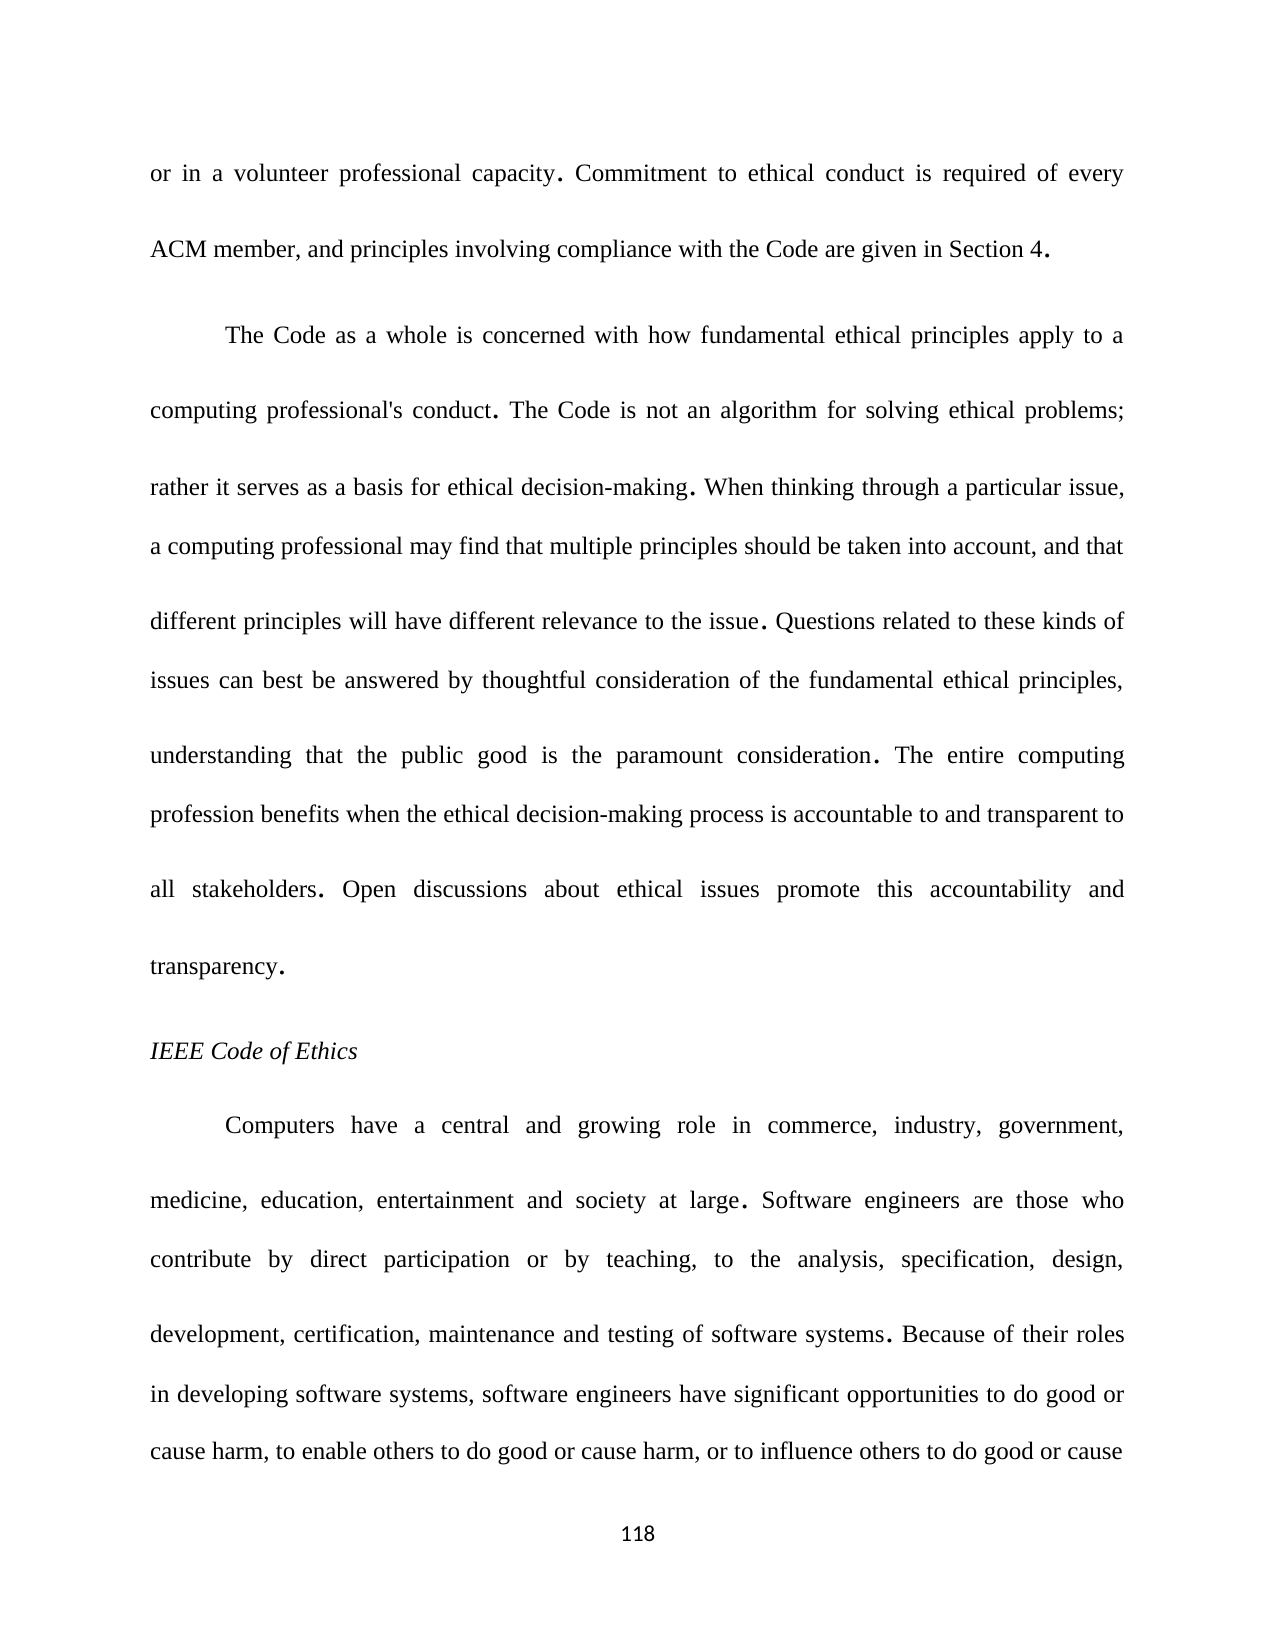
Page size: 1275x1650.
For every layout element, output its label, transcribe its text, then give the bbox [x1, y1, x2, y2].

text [150, 1110, 1125, 1465]
text IEEE Code of Ethics [150, 1036, 1125, 1065]
text The Code as a whole is concerned with how fundamental ethical principles apply to a computing professional's conduct. The Code is not an algorithm for solving ethical problems; rather it serves as a basis for ethical decision-making. When thinking through a particular issue, a computing professional may find that multiple principles should be taken into account, and that different principles will have different relevance to the issue. Questions related to these kinds of issues can best be answered by thoughtful consideration of the fundamental ethical principles, understanding that the public good is the paramount consideration. The entire computing profession benefits when the ethical decision-making process is accountable to and transparent to all stakeholders. Open discussions about ethical issues promote this accountability and transparency. [150, 320, 1125, 981]
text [150, 150, 1125, 265]
